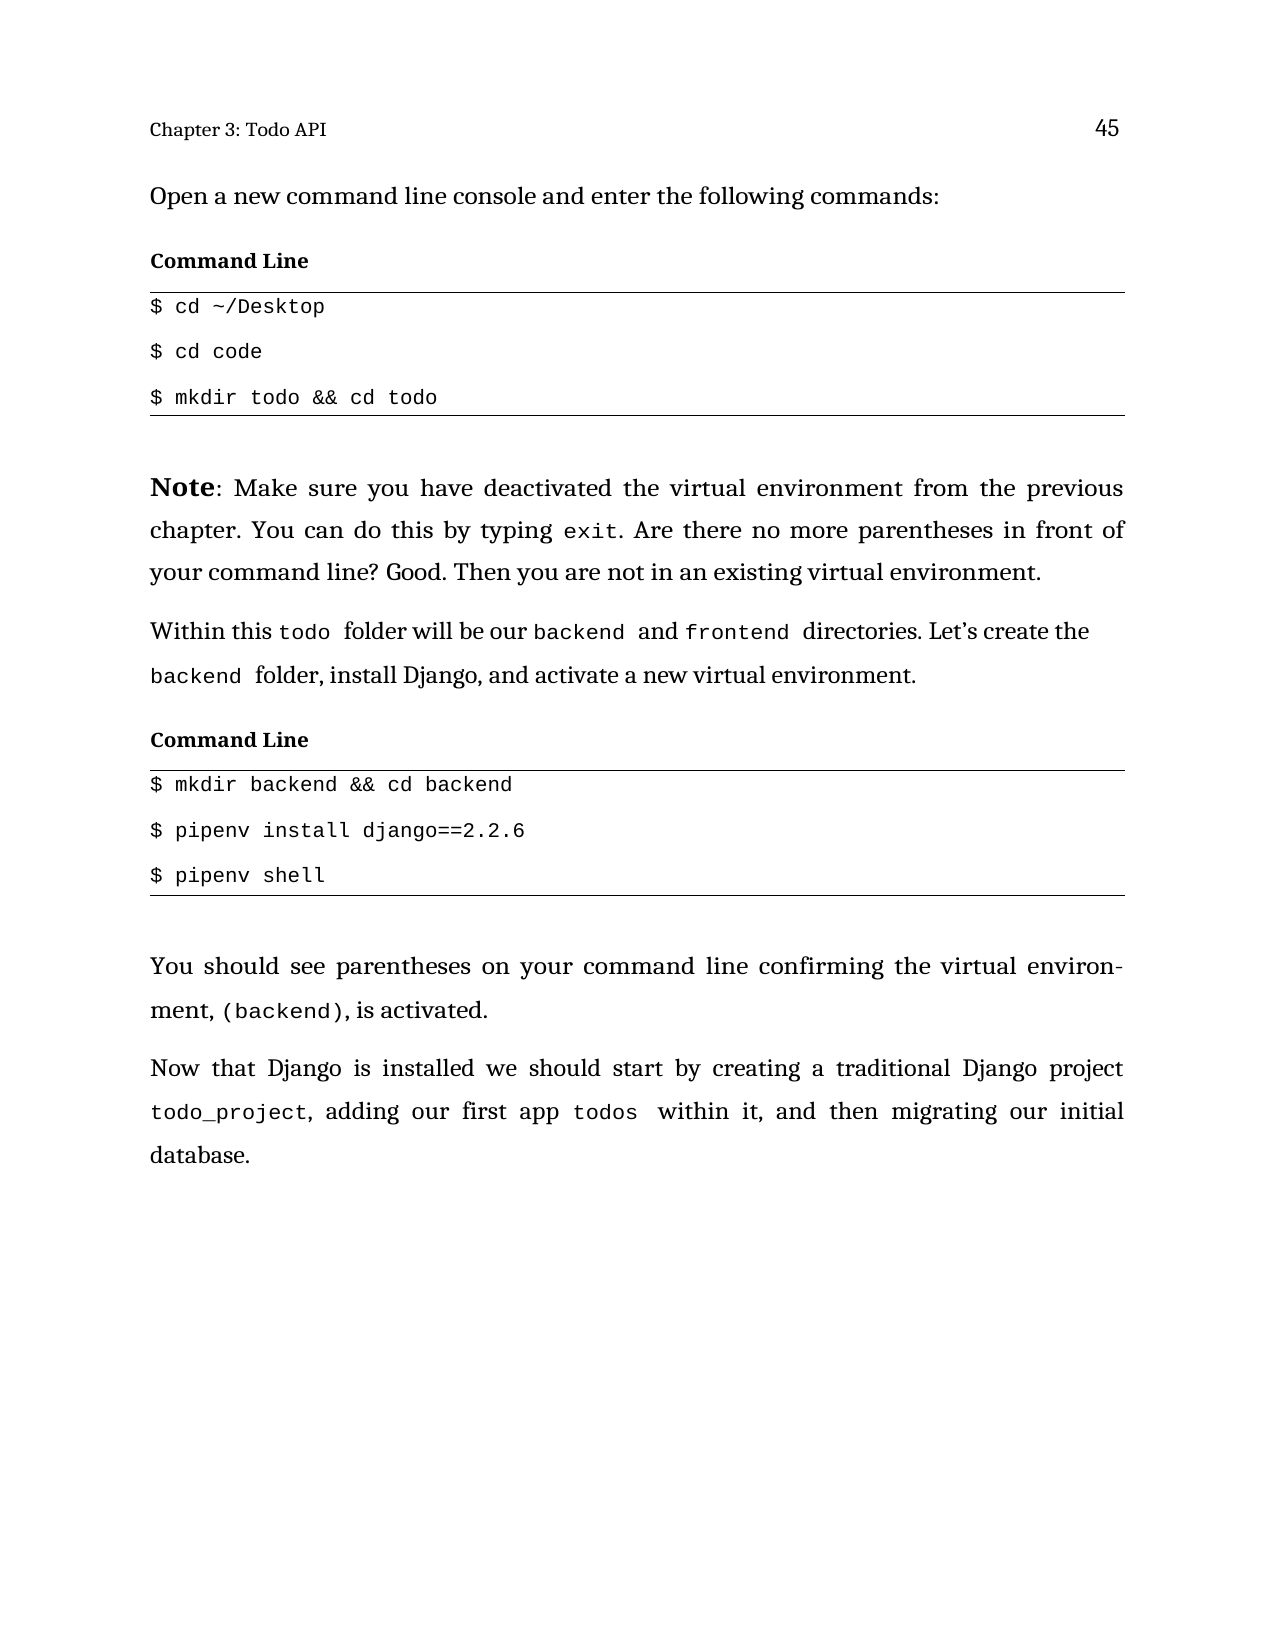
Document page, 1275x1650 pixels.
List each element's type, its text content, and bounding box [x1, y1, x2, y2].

text Command Line [150, 248, 1275, 275]
text $ cd code [150, 341, 1275, 365]
text $ pipenv shell [150, 865, 1275, 888]
text Note: Make sure you have deactivated the virtual environment from the previous chapter. You can do this by typing exit. Are there no more parentheses in front of your command line? Good. Then you are not in an existing virtual environment. [150, 469, 1125, 587]
text Within this todo folder will be our backend and frontend directories. Let’s create the [150, 617, 1275, 646]
text $ mkdir backend && cd backend [150, 774, 1275, 798]
text You should see parentheses on your command line confirming the virtual environ- ment, (backend), is activated. [150, 952, 1125, 1024]
text $ mkdir todo && cd todo [150, 387, 1275, 410]
text $ pipenv install django==2.2.6 [150, 819, 1275, 843]
text $ cd ~/Desktop [150, 296, 1275, 320]
text Open a new command line console and enter the following commands: [150, 182, 1275, 211]
text Now that Django is installed we should start by creating a traditional Django project todo_project, adding our first app todos within it, and then migrating our initial database. [150, 1054, 1125, 1169]
text Command Line [150, 726, 1275, 753]
text backend folder, install Django, and activate a new virtual environment. [150, 661, 1275, 689]
